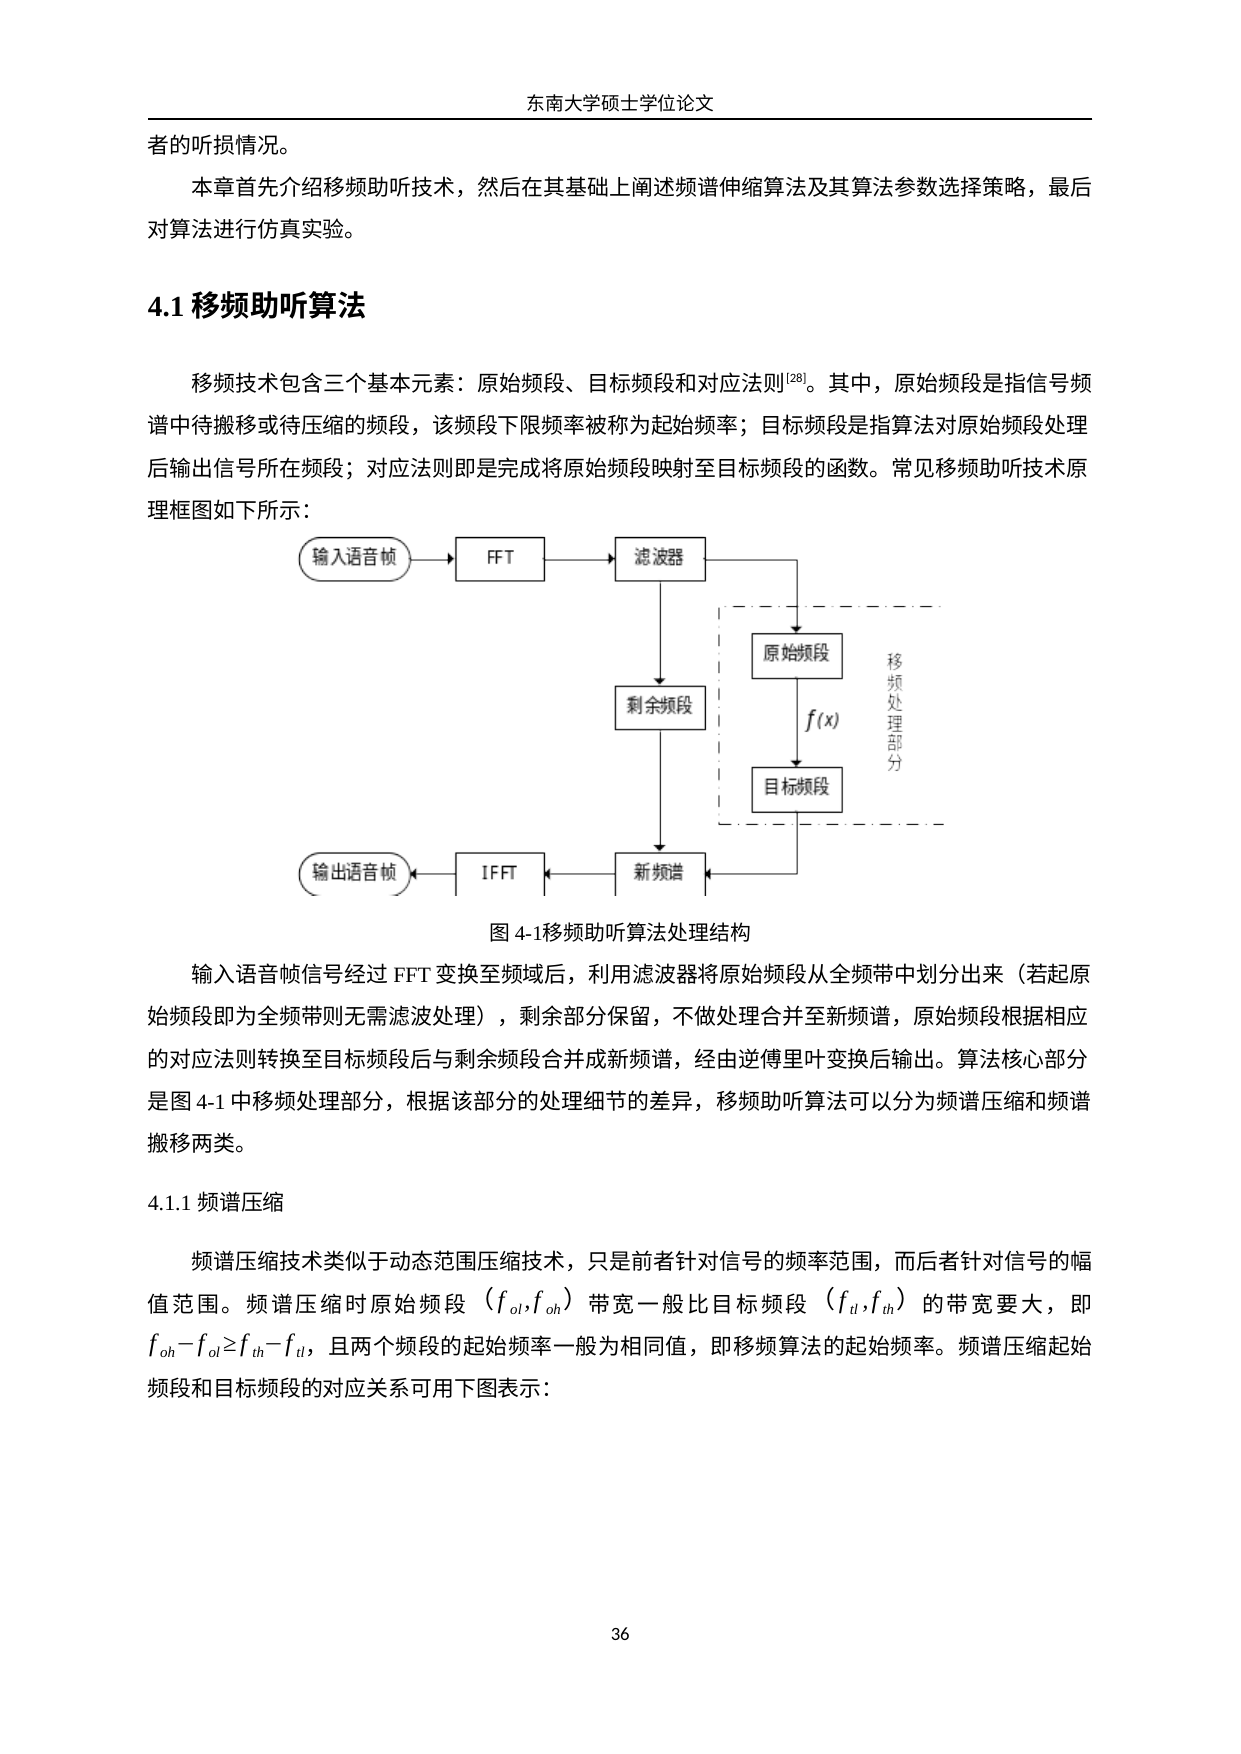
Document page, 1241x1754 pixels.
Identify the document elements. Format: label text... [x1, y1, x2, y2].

text 4.1.1 频谱压缩 [148, 1184, 1092, 1218]
text 本章首先介绍移频助听技术，然后在其基础上阐述频谱伸缩算法及其算法参数选择策略，最后对算法进行仿真实验。 [148, 168, 1092, 245]
text 4.1 移频助听算法 [148, 269, 1092, 337]
text 图4-1移频助听算法处理结构 [148, 914, 1092, 948]
text 频谱压缩技术类似于动态范围压缩技术，只是前者针对信号的频率范围，而后者针对信号的幅值范围。频谱压缩时原始频段带宽一般比目标频段的带宽要大，即，且两个频段的起始频率一般为相同值，即移频算法的起始频率。频谱压缩起始频段和目标频段的对应关系可用下图表示： [148, 1243, 1092, 1404]
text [148, 126, 1092, 160]
text 移频技术包含三个基本元素：原始频段、目标频段和对应法则[28]。其中，原始频段是指信号频谱中待搬移或待压缩的频段，该频段下限频率被称为起始频率；目标频段是指算法对原始频段处理后输出信号所在频段；对应法则即是完成将原始频段映射至目标频段的函数。常见移频助听技术原理框图如下所示： [148, 365, 1092, 526]
text 输入语音帧信号经过FFT变换至频域后，利用滤波器将原始频段从全频带中划分出来（若起原始频段即为全频带则无需滤波处理），剩余部分保留，不做处理合并至新频谱，原始频段根据相应的对应法则转换至目标频段后与剩余频段合并成新频谱，经由逆傅里叶变换后输出。算法核心部分是图4-1中移频处理部分，根据该部分的处理细节的差异，移频助听算法可以分为频谱压缩和频谱搬移两类。 [148, 956, 1092, 1159]
